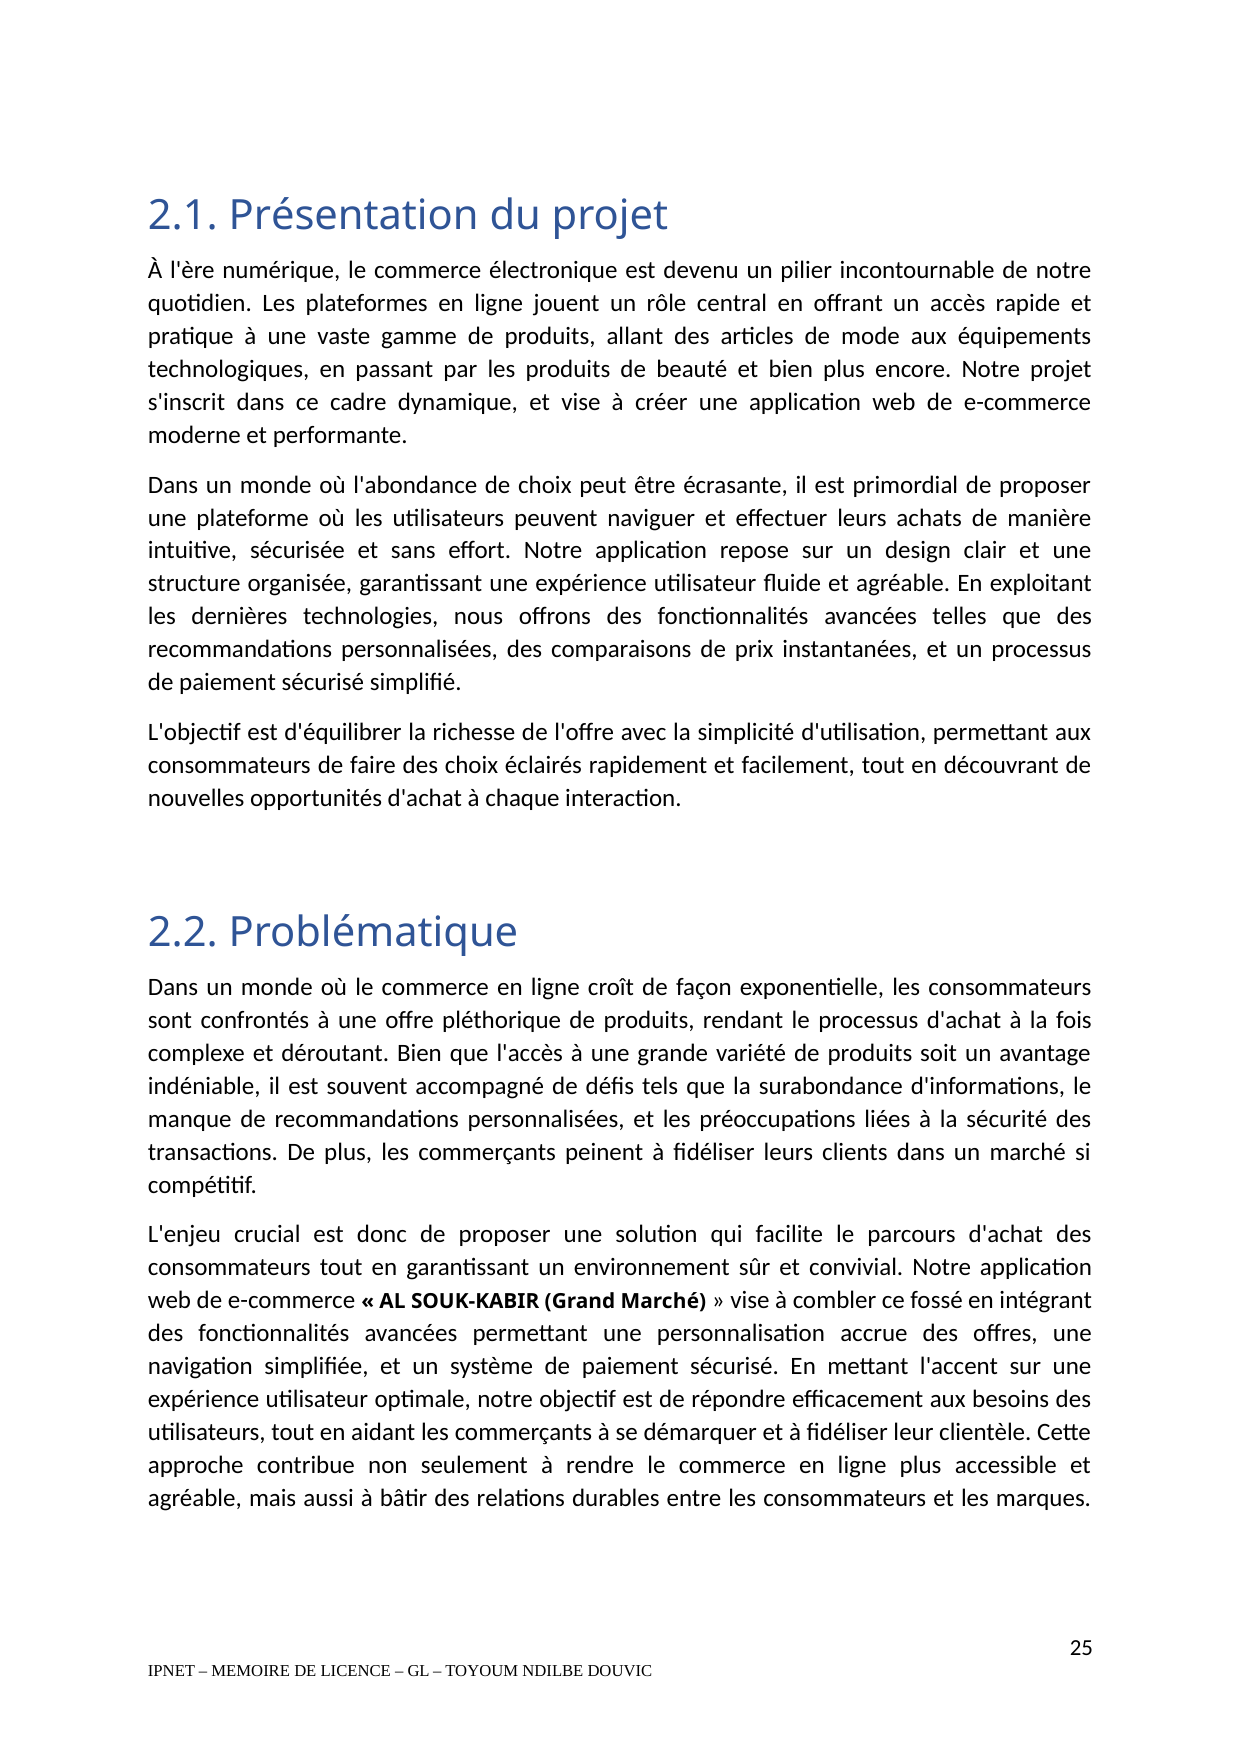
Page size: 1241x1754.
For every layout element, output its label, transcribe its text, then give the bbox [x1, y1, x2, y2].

subtitle 2.1. Présentation du projet [148, 185, 1093, 242]
text Dans un monde où l'abondance de choix peut être écrasante, il est primordial de proposer une plateforme où les utilisateurs peuvent naviguer et effectuer leurs achats de manière intuitive, sécurisée et sans effort. Notre application repose sur un design clair et une structure organisée, garantissant une expérience utilisateur fluide et agréable. En exploitant les dernières technologies, nous offrons des fonctionnalités avancées telles que des recommandations personnalisées, des comparaisons de prix instantanées, et un processus de paiement sécurisé simplifié. [148, 469, 1093, 697]
subtitle 2.2. Problématique [148, 902, 1093, 958]
text L'objectif est d'équilibrer la richesse de l'offre avec la simplicité d'utilisation, permettant aux consommateurs de faire des choix éclairés rapidement et facilement, tout en découvrant de nouvelles opportunités d'achat à chaque interaction. [148, 716, 1093, 812]
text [148, 1218, 1093, 1578]
text À l'ère numérique, le commerce électronique est devenu un pilier incontournable de notre quotidien. Les plateformes en ligne jouent un rôle central en offrant un accès rapide et pratique à une vaste gamme de produits, allant des articles de mode aux équipements technologiques, en passant par les produits de beauté et bien plus encore. Notre projet s'inscrit dans ce cadre dynamique, et vise à créer une application web de e-commerce moderne et performante. [148, 255, 1093, 450]
text Dans un monde où le commerce en ligne croît de façon exponentielle, les consommateurs sont confrontés à une offre pléthorique de produits, rendant le processus d'achat à la fois complexe et déroutant. Bien que l'accès à une grande variété de produits soit un avantage indéniable, il est souvent accompagné de défis tels que la surabondance d'informations, le manque de recommandations personnalisées, et les préoccupations liées à la sécurité des transactions. De plus, les commerçants peinent à fidéliser leurs clients dans un marché si compétitif. [148, 971, 1093, 1199]
